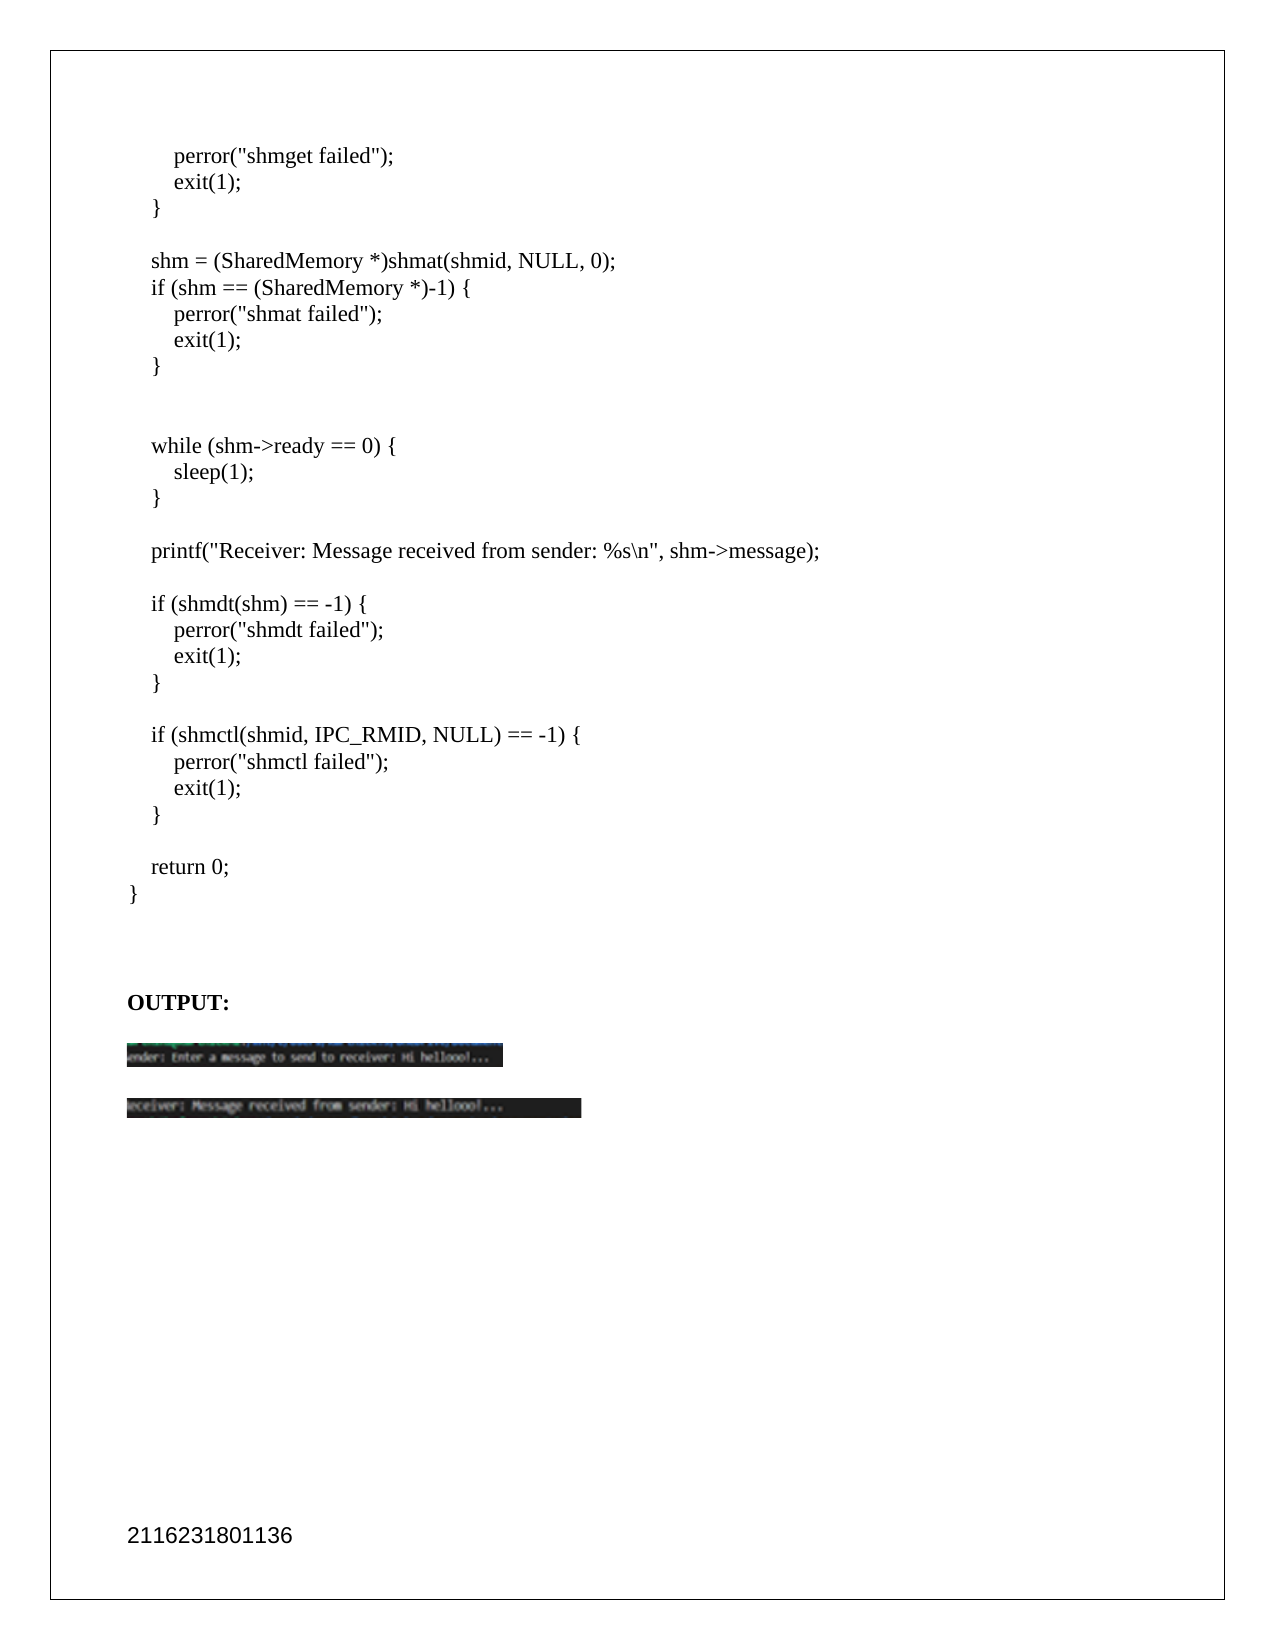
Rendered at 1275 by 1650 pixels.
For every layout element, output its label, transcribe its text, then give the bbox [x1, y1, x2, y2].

text exit(1); [128, 774, 1154, 801]
text exit(1); [128, 642, 1154, 669]
text sleep(1); [128, 458, 1154, 484]
text exit(1); [128, 168, 1154, 194]
text exit(1); [128, 326, 1154, 353]
text perror("shmget failed"); [128, 142, 1154, 168]
text perror("shmdt failed"); [128, 616, 1154, 642]
picture [126, 1098, 582, 1118]
text if (shm == (SharedMemory *)-1) { [128, 273, 1154, 300]
text if (shmctl(shmid, IPC_RMID, NULL) == -1) { [128, 722, 1154, 748]
text perror("shmat failed"); [128, 300, 1154, 326]
text while (shm->ready == 0) { [128, 432, 1154, 458]
picture [126, 1043, 503, 1067]
text return 0; [128, 853, 1154, 880]
text shm = (SharedMemory *)shmat(shmid, NULL, 0); [128, 247, 1154, 273]
text } [128, 353, 1154, 379]
text if (shmdt(shm) == -1) { [128, 590, 1154, 616]
text } [128, 484, 1154, 511]
text } [128, 880, 1154, 906]
text } [128, 801, 1154, 827]
text OUTPUT: [127, 989, 1154, 1015]
text } [128, 194, 1154, 221]
text } [128, 669, 1154, 695]
text perror("shmctl failed"); [128, 748, 1154, 774]
text printf("Receiver: Message received from sender: %s\n", shm->message); [128, 537, 1154, 563]
